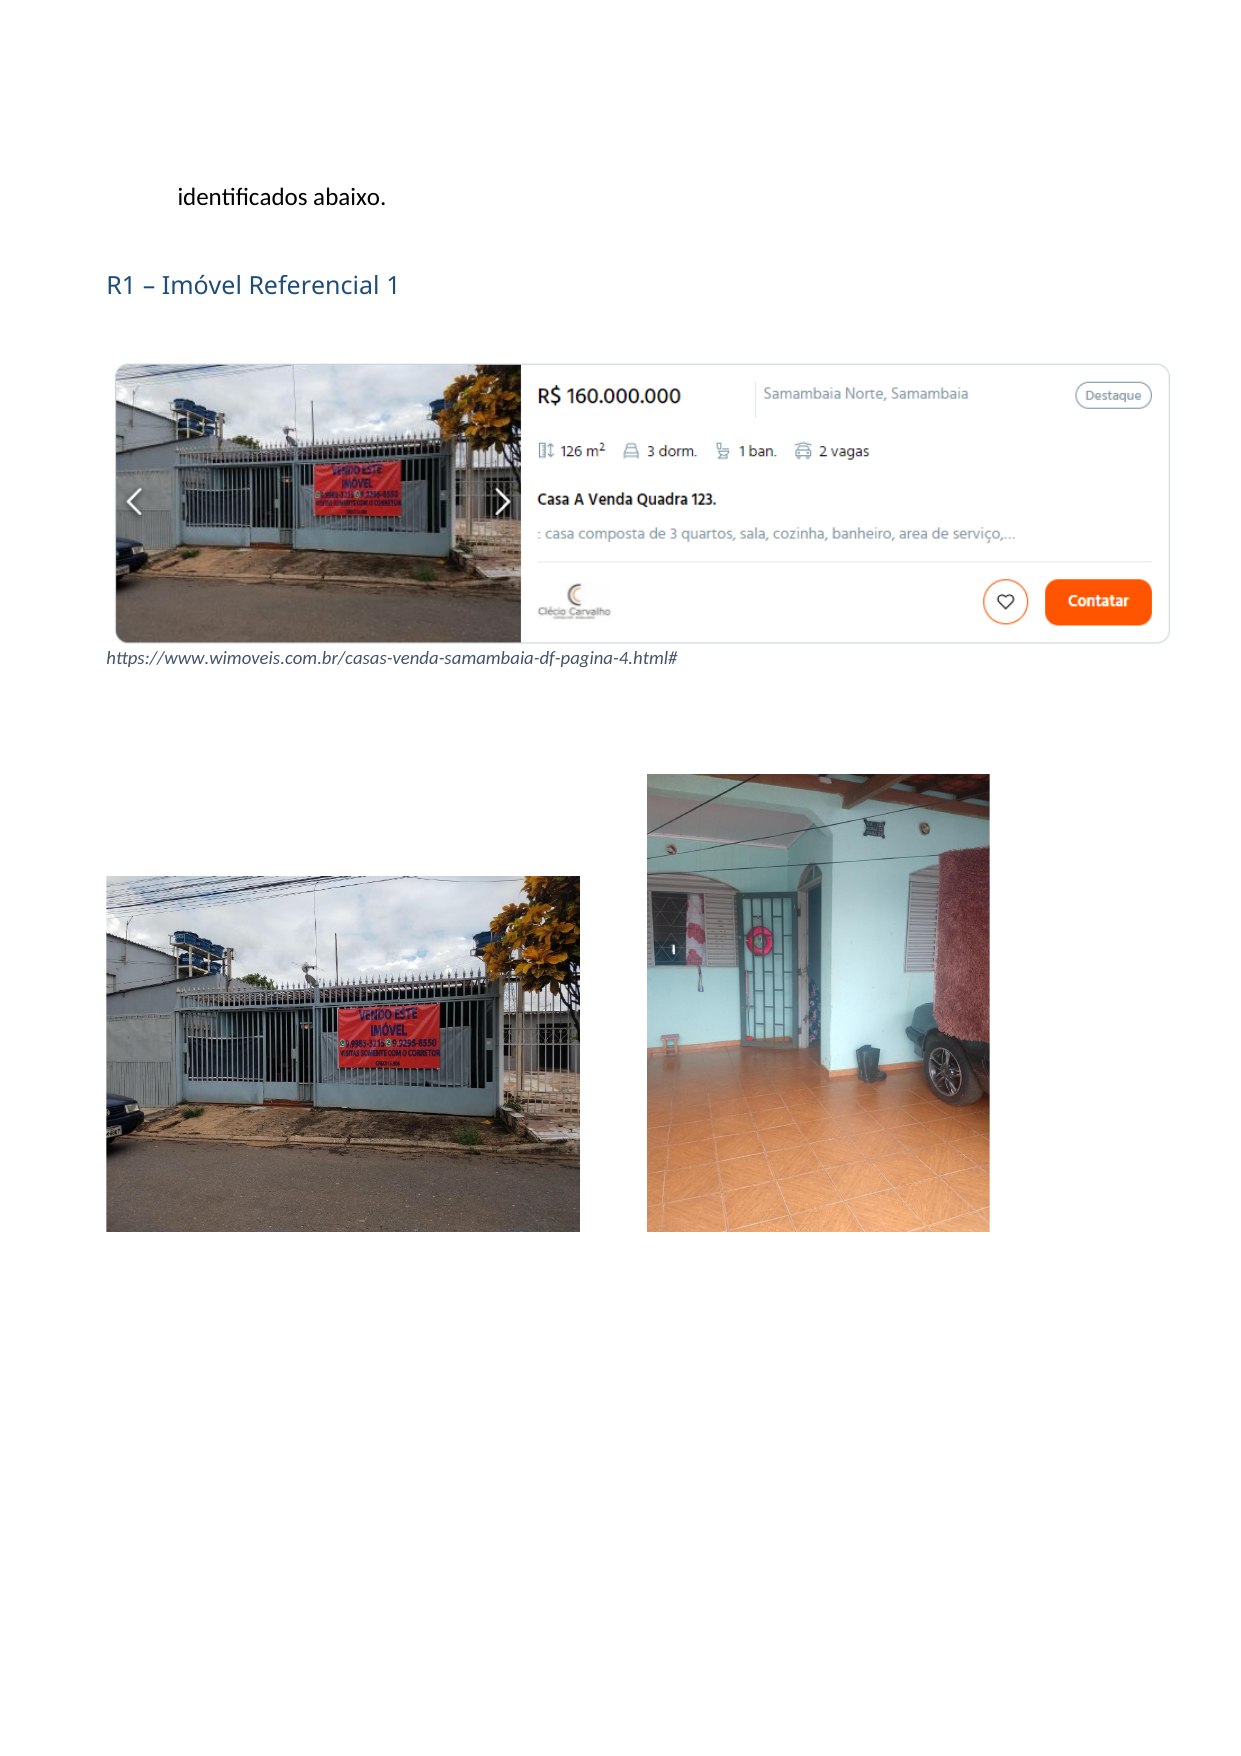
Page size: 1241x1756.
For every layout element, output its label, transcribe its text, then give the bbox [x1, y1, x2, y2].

text https://www.wimoveis.com.br/casas-venda-samambaia-df-pagina-4.html# [106, 647, 1180, 669]
subtitle R1 – Imóvel Referencial 1 [106, 267, 1180, 301]
picture [106, 876, 580, 1232]
picture [647, 774, 990, 1232]
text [177, 181, 1122, 211]
picture [106, 357, 1179, 647]
